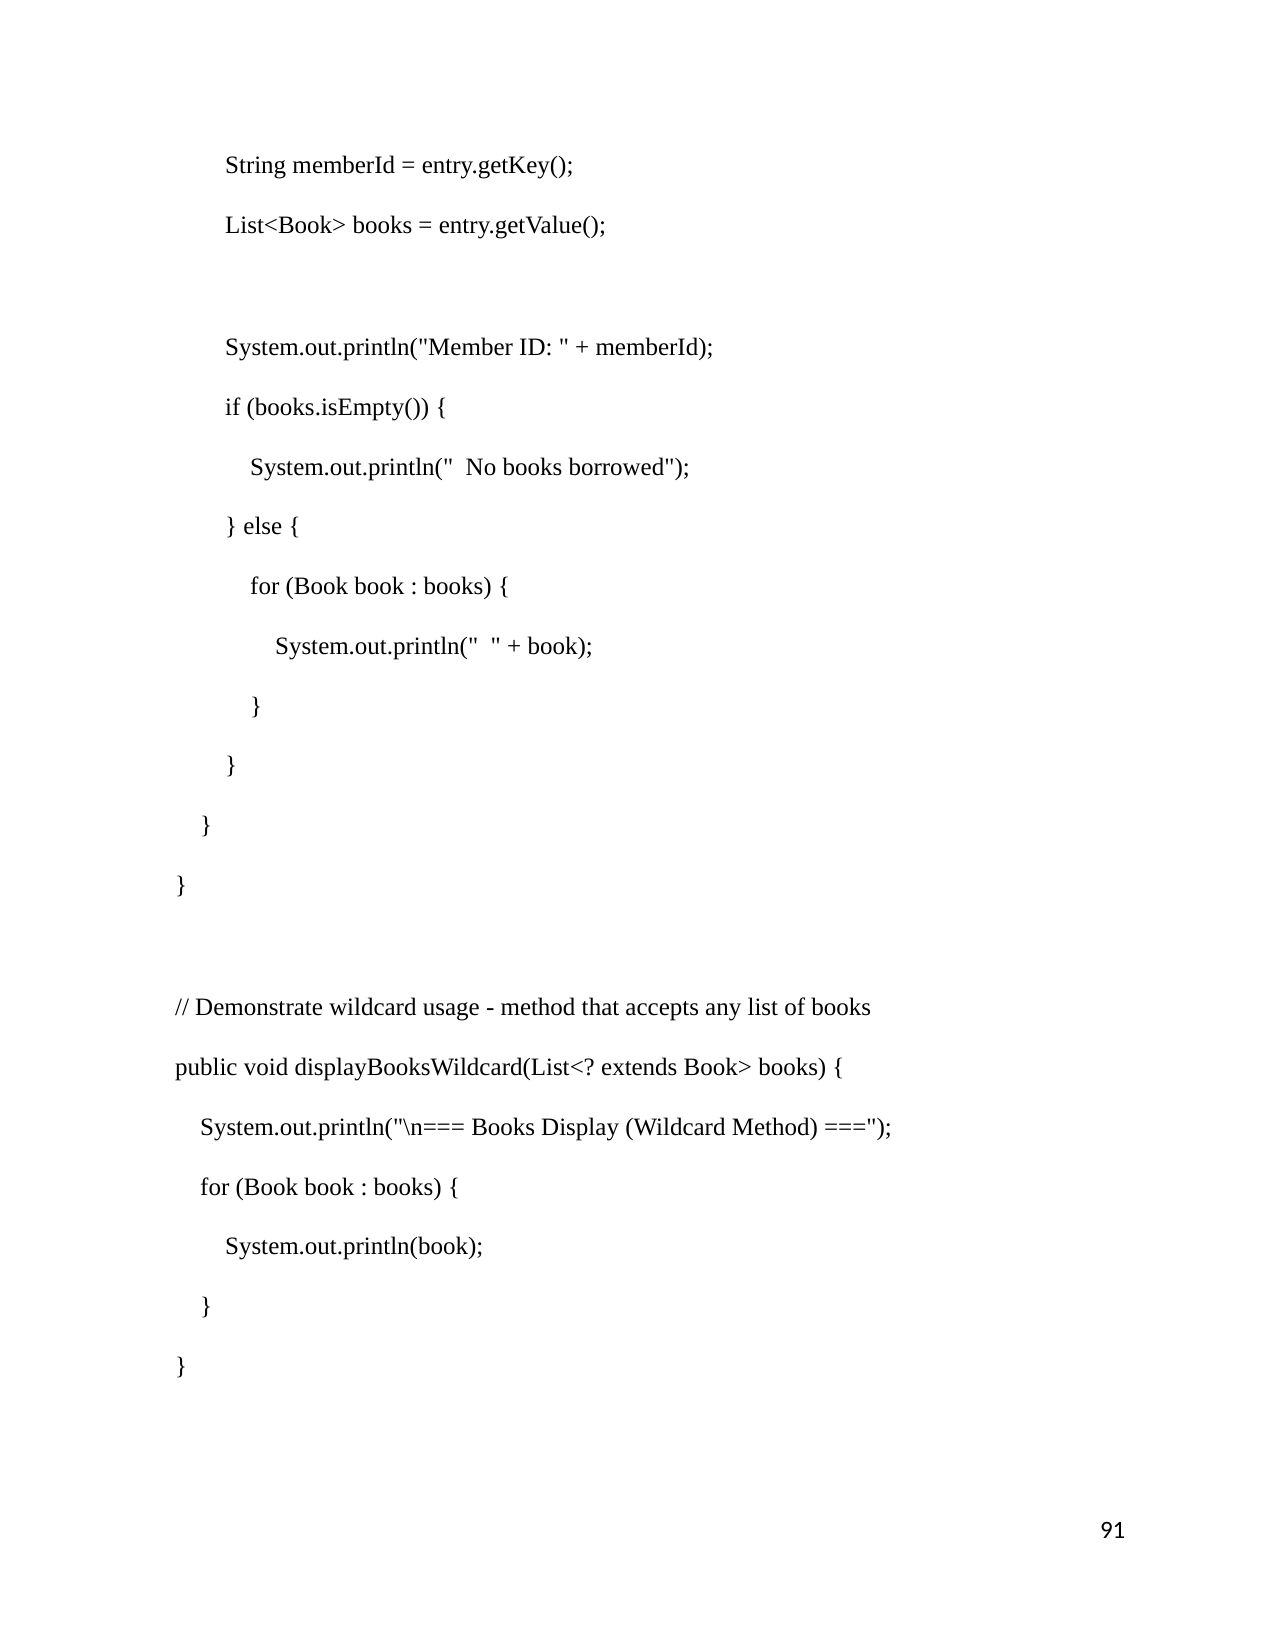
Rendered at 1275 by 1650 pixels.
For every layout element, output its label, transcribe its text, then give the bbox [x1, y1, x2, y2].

text for (Book book : books) { [150, 571, 1125, 600]
text } [150, 1291, 1125, 1320]
text List<Book> books = entry.getValue(); [150, 210, 1125, 238]
text if (books.isEmpty()) { [150, 392, 1125, 421]
text } else { [150, 511, 1125, 540]
text } [150, 870, 1125, 899]
text // Demonstrate wildcard usage - method that accepts any list of books [150, 992, 1125, 1021]
text for (Book book : books) { [150, 1172, 1125, 1200]
text System.out.println("\n=== Books Display (Wildcard Method) ==="); [150, 1112, 1125, 1141]
text System.out.println("Member ID: " + memberId); [150, 332, 1125, 361]
text String memberId = entry.getKey(); [150, 150, 1125, 179]
text System.out.println(" " + book); [150, 631, 1125, 660]
text } [150, 691, 1125, 719]
text System.out.println(" No books borrowed"); [150, 452, 1125, 480]
text public void displayBooksWildcard(List<? extends Book> books) { [150, 1052, 1125, 1081]
text } [150, 810, 1125, 839]
text System.out.println(book); [150, 1231, 1125, 1260]
text } [150, 1351, 1125, 1380]
text } [150, 751, 1125, 779]
